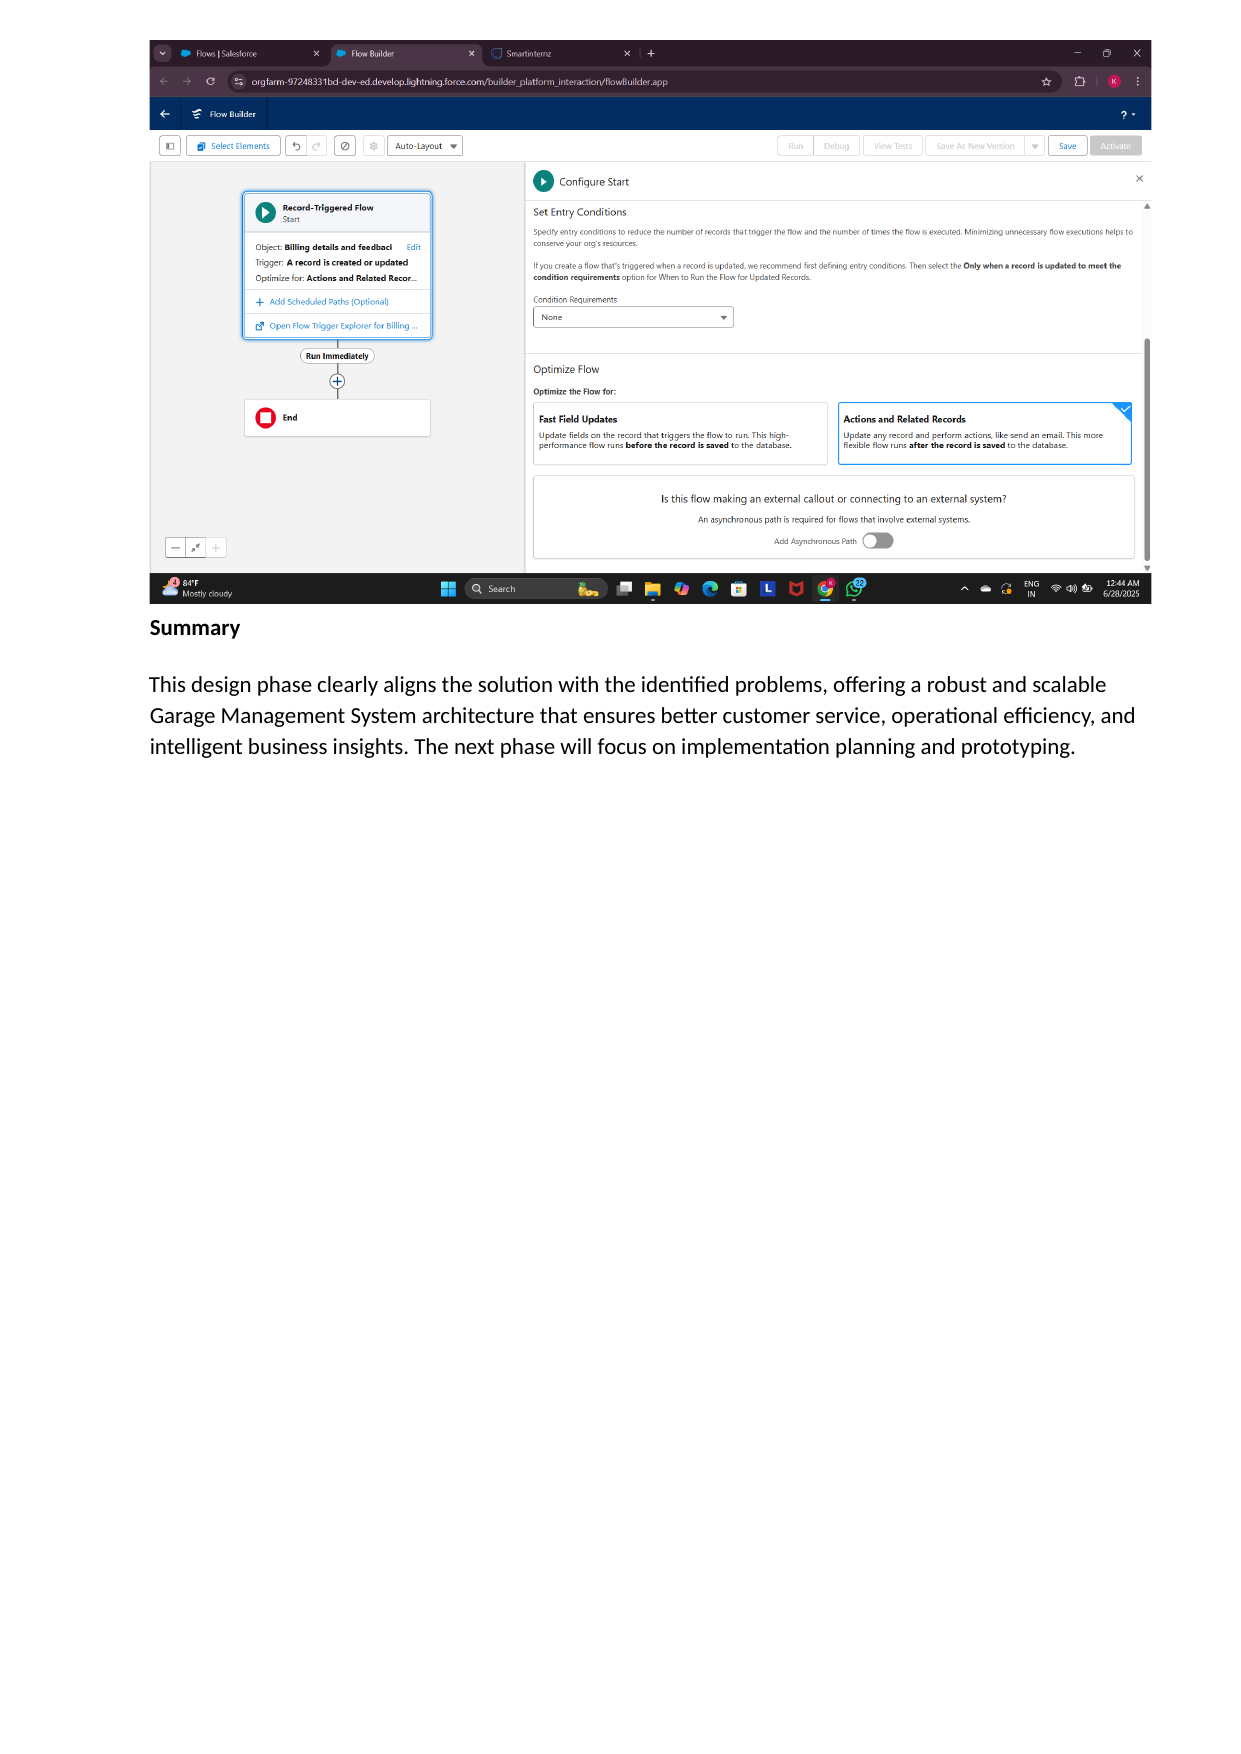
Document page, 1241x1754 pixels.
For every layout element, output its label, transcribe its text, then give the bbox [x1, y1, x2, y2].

text This design phase clearly aligns the solution with the identified problems, offering a robust and scalable Garage Management System architecture that ensures better customer service, operational efficiency, and intelligent business insights. The next phase will focus on implementation planning and prototyping. [148, 670, 1152, 760]
picture [149, 40, 1152, 604]
